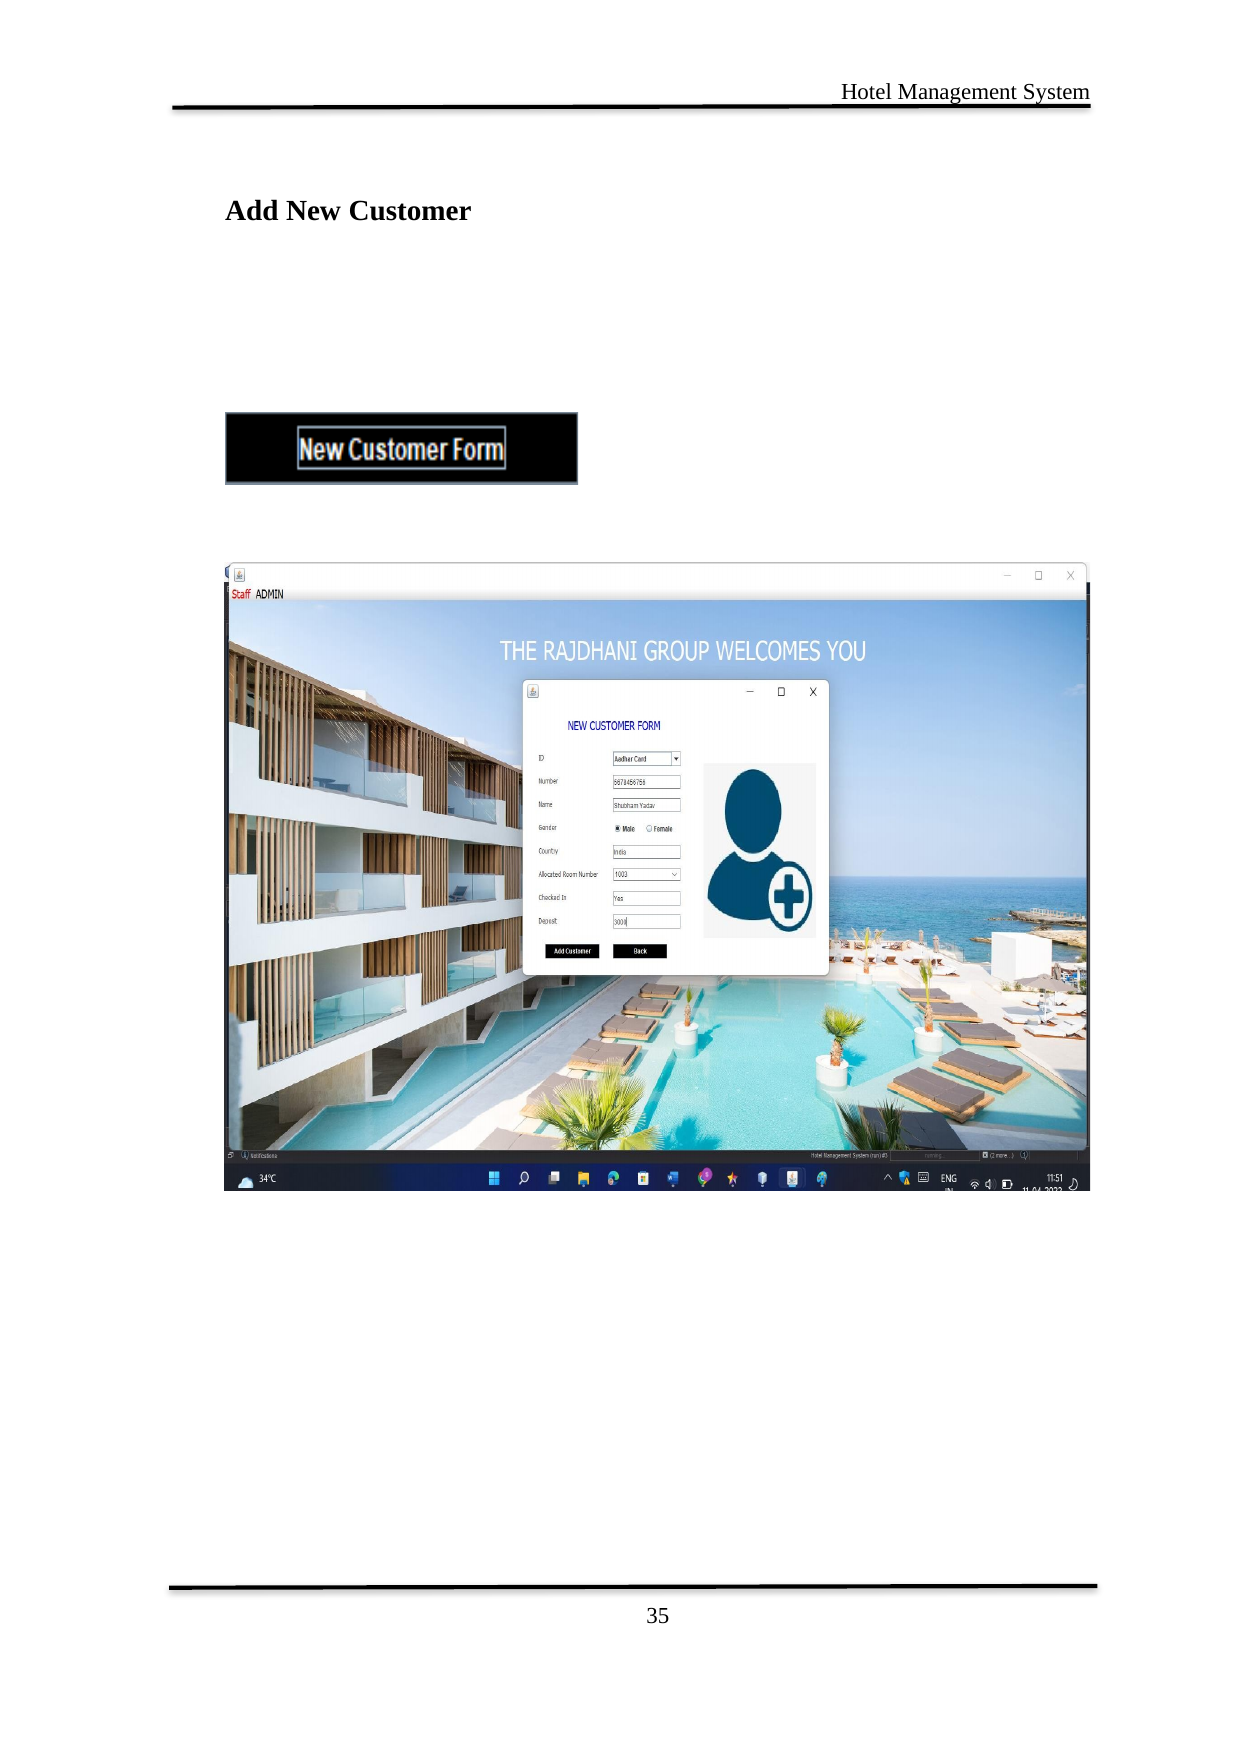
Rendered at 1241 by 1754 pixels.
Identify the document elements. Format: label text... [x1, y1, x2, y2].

picture [225, 412, 579, 485]
picture [224, 562, 1091, 1191]
text Add New Customer [225, 193, 1090, 227]
